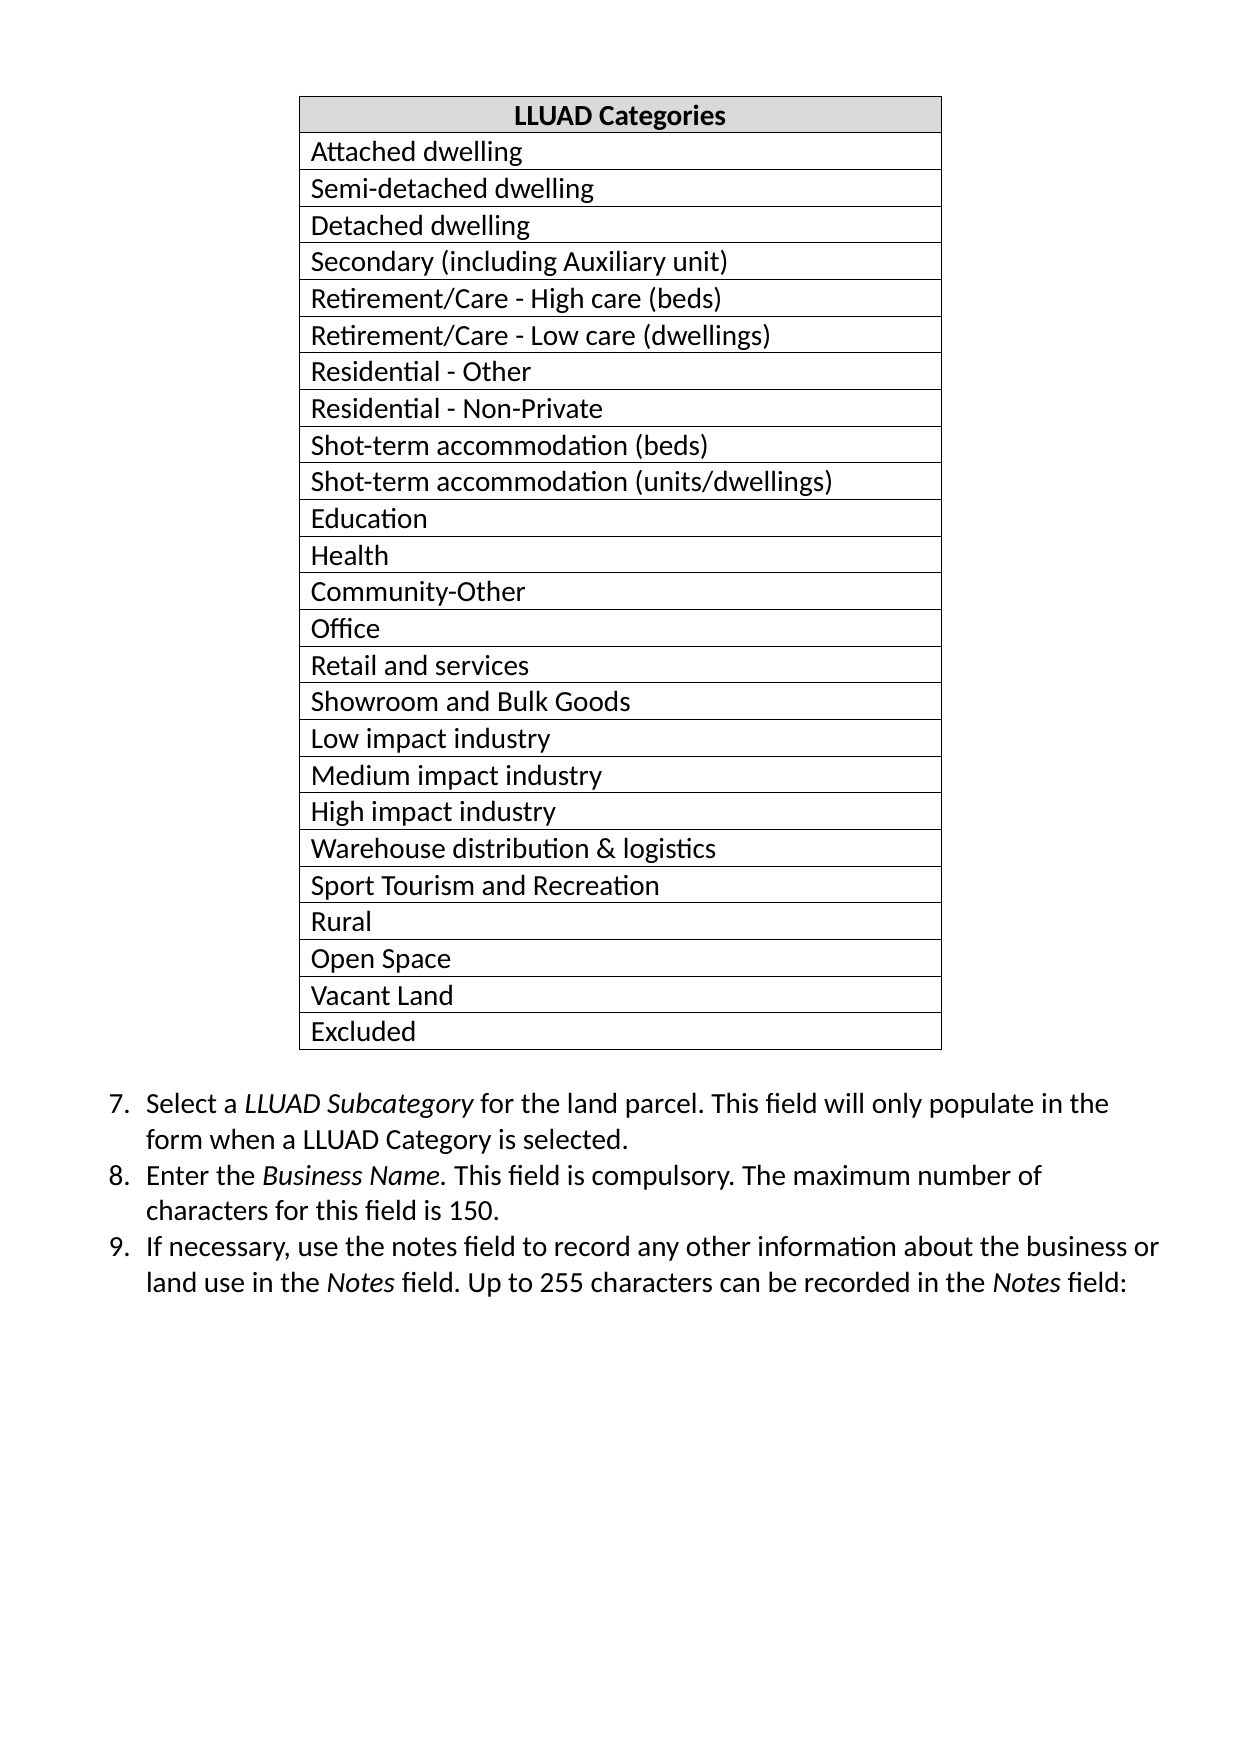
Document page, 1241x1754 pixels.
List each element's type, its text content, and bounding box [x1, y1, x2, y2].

table_cell Community-Other [300, 573, 941, 609]
table_cell Detached dwelling [300, 207, 941, 242]
table_cell Excluded [300, 1013, 941, 1049]
table_cell Office [300, 610, 941, 646]
table_cell Open Space [300, 940, 941, 976]
table_cell Shot-term accommodation (beds) [300, 427, 941, 462]
table_cell Rural [300, 903, 941, 939]
table_cell Showroom and Bulk Goods [300, 683, 941, 719]
table_cell Residential - Other [300, 353, 941, 389]
table_cell Low impact industry [300, 720, 941, 756]
table_cell Education [300, 500, 941, 536]
table_cell Warehouse distribution & logistics [300, 830, 941, 866]
list Select a LLUAD Subcategory for the land parcel. This field will only populate in the form when a LLUAD Category is selected. [108, 1086, 1169, 1157]
table_cell Vacant Land [300, 977, 941, 1012]
table_cell Semi-detached dwelling [300, 170, 941, 206]
table_cell Attached dwelling [300, 133, 941, 169]
table_cell Retail and services [300, 647, 941, 682]
list If necessary, use the notes field to record any other information about the business or land use in the Notes field. Up to 255 characters can be recorded in the Notes field: [108, 1228, 1169, 1299]
table_cell Retirement/Care - High care (beds) [300, 280, 941, 316]
table_cell Shot-term accommodation (units/dwellings) [300, 463, 941, 499]
table_cell Secondary (including Auxiliary unit) [300, 243, 941, 279]
table_cell Retirement/Care - Low care (dwellings) [300, 317, 941, 352]
table_cell Sport Tourism and Recreation [300, 867, 941, 902]
list Enter the Business Name. This field is compulsory. The maximum number of characters for this field is 150. [108, 1157, 1169, 1228]
table_cell Residential - Non-Private [300, 390, 941, 426]
table_header LLUAD Categories [300, 97, 941, 132]
table_cell Medium impact industry [300, 757, 941, 792]
table_cell Health [300, 537, 941, 572]
table_cell High impact industry [300, 793, 941, 829]
